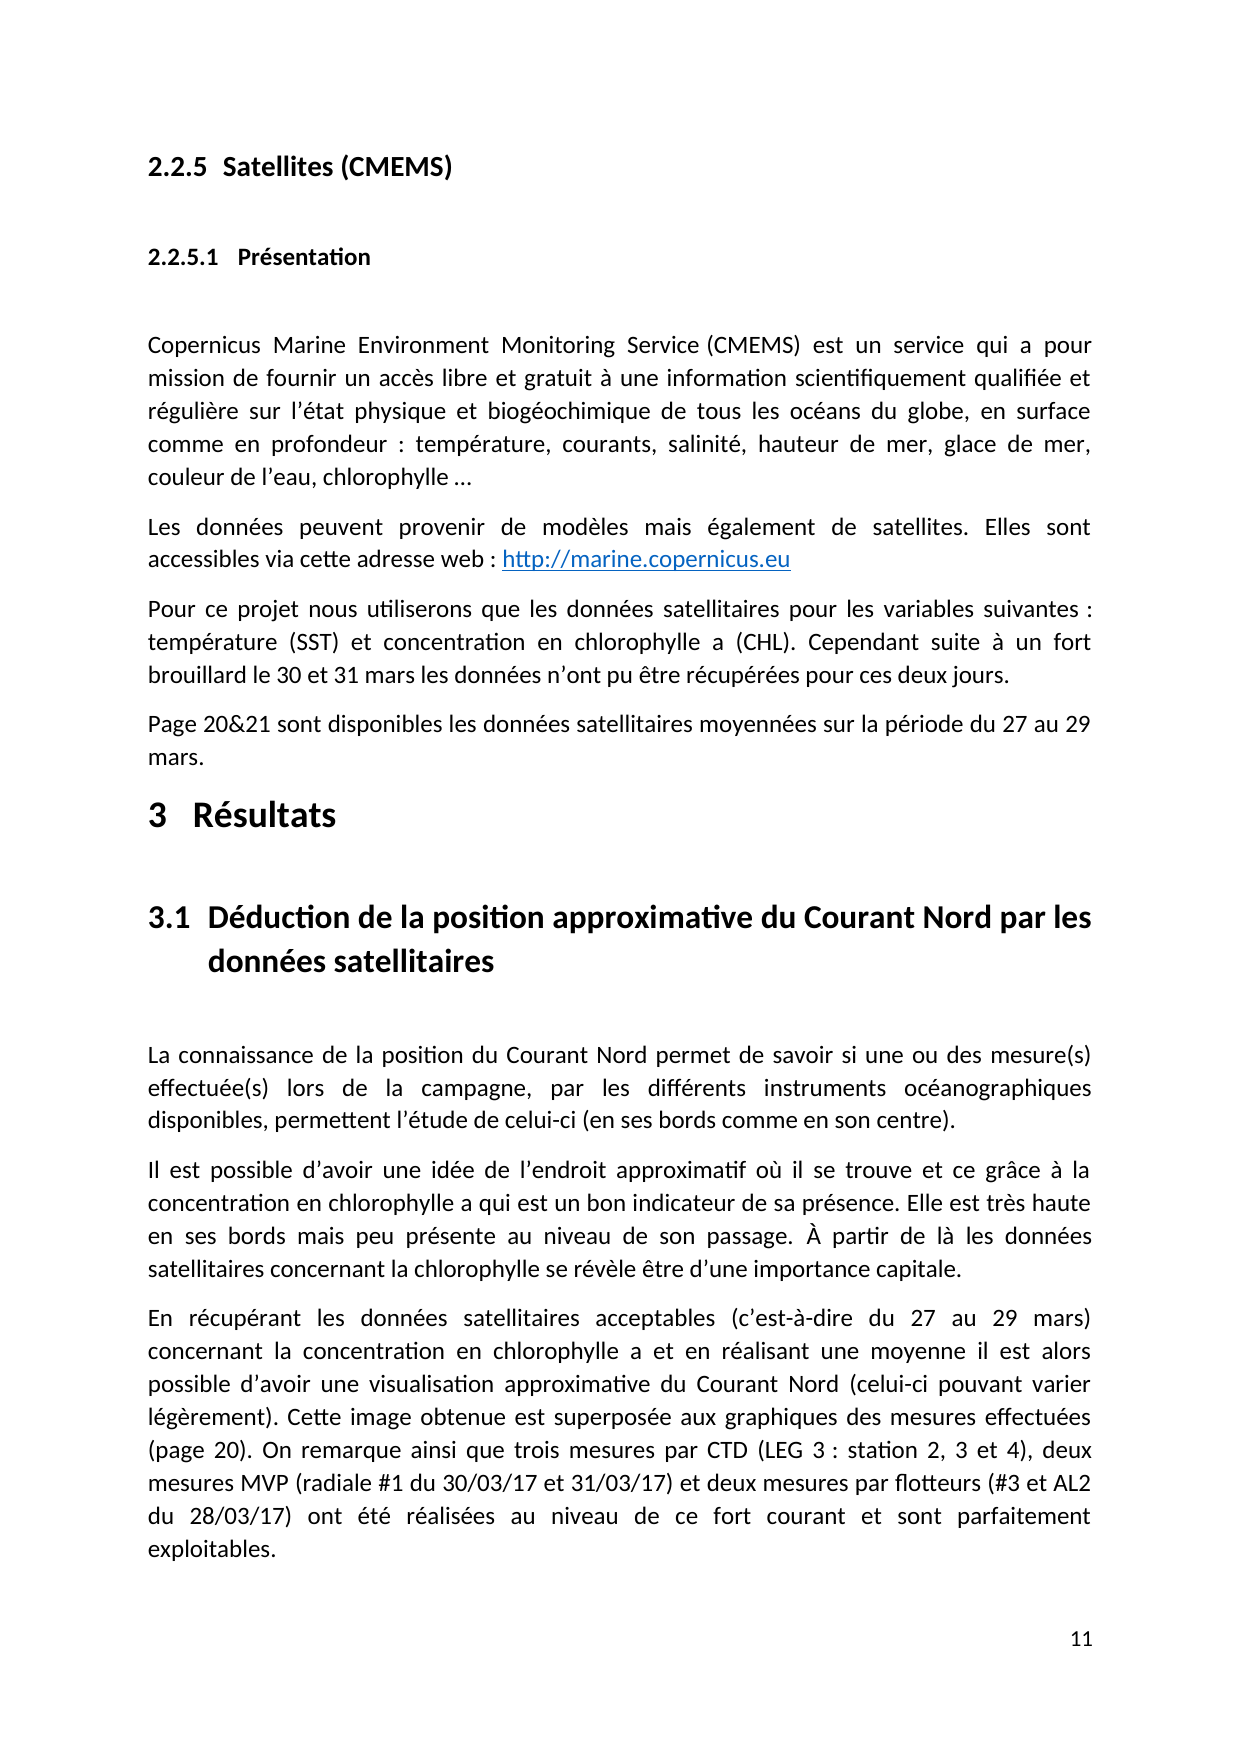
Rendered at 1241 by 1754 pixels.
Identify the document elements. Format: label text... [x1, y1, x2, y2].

list Satellites (CMEMS) [148, 148, 1093, 183]
text Les données peuvent provenir de modèles mais également de satellites. Elles sont accessibles via cette adresse web : http://marine.copernicus.eu [148, 511, 1093, 574]
text En récupérant les données satellitaires acceptables (c’est-à-dire du 27 au 29 mars) concernant la concentration en chlorophylle a et en réalisant une moyenne il est alors possible d’avoir une visualisation approximative du Courant Nord (celui-ci pouvant varier légèrement). Cette image obtenue est superposée aux graphiques des mesures effectuées (page 20). On remarque ainsi que trois mesures par CTD (LEG 3 : station 2, 3 et 4), deux mesures MVP (radiale #1 du 30/03/17 et 31/03/17) et deux mesures par flotteurs (#3 et AL2 du 28/03/17) ont été réalisées au niveau de ce fort courant et sont parfaitement exploitables. [148, 1303, 1093, 1563]
text La connaissance de la position du Courant Nord permet de savoir si une ou des mesure(s) effectuée(s) lors de la campagne, par les différents instruments océanographiques disponibles, permettent l’étude de celui-ci (en ses bords comme en son centre). [148, 1039, 1093, 1135]
text Il est possible d’avoir une idée de l’endroit approximatif où il se trouve et ce grâce à la concentration en chlorophylle a qui est un bon indicateur de sa présence. Elle est très haute en ses bords mais peu présente au niveau de son passage. À partir de là les données satellitaires concernant la chlorophylle se révèle être d’une importance capitale. [148, 1154, 1093, 1283]
list Présentation [148, 241, 1093, 272]
text Pour ce projet nous utiliserons que les données satellitaires pour les variables suivantes : température (SST) et concentration en chlorophylle a (CHL). Cependant suite à un fort brouillard le 30 et 31 mars les données n’ont pu être récupérées pour ces deux jours. [148, 593, 1093, 689]
text Copernicus Marine Environment Monitoring Service (CMEMS) est un service qui a pour mission de fournir un accès libre et gratuit à une information scientifiquement qualifiée et régulière sur l’état physique et biogéochimique de tous les océans du globe, en surface comme en profondeur : température, courants, salinité, hauteur de mer, glace de mer, couleur de l’eau, chlorophylle … [148, 329, 1093, 492]
list Déduction de la position approximative du Courant Nord par les données satellitaires [148, 896, 1093, 980]
text Page 20&21 sont disponibles les données satellitaires moyennées sur la période du 27 au 29 mars. [148, 708, 1093, 772]
list Résultats [148, 791, 1093, 837]
